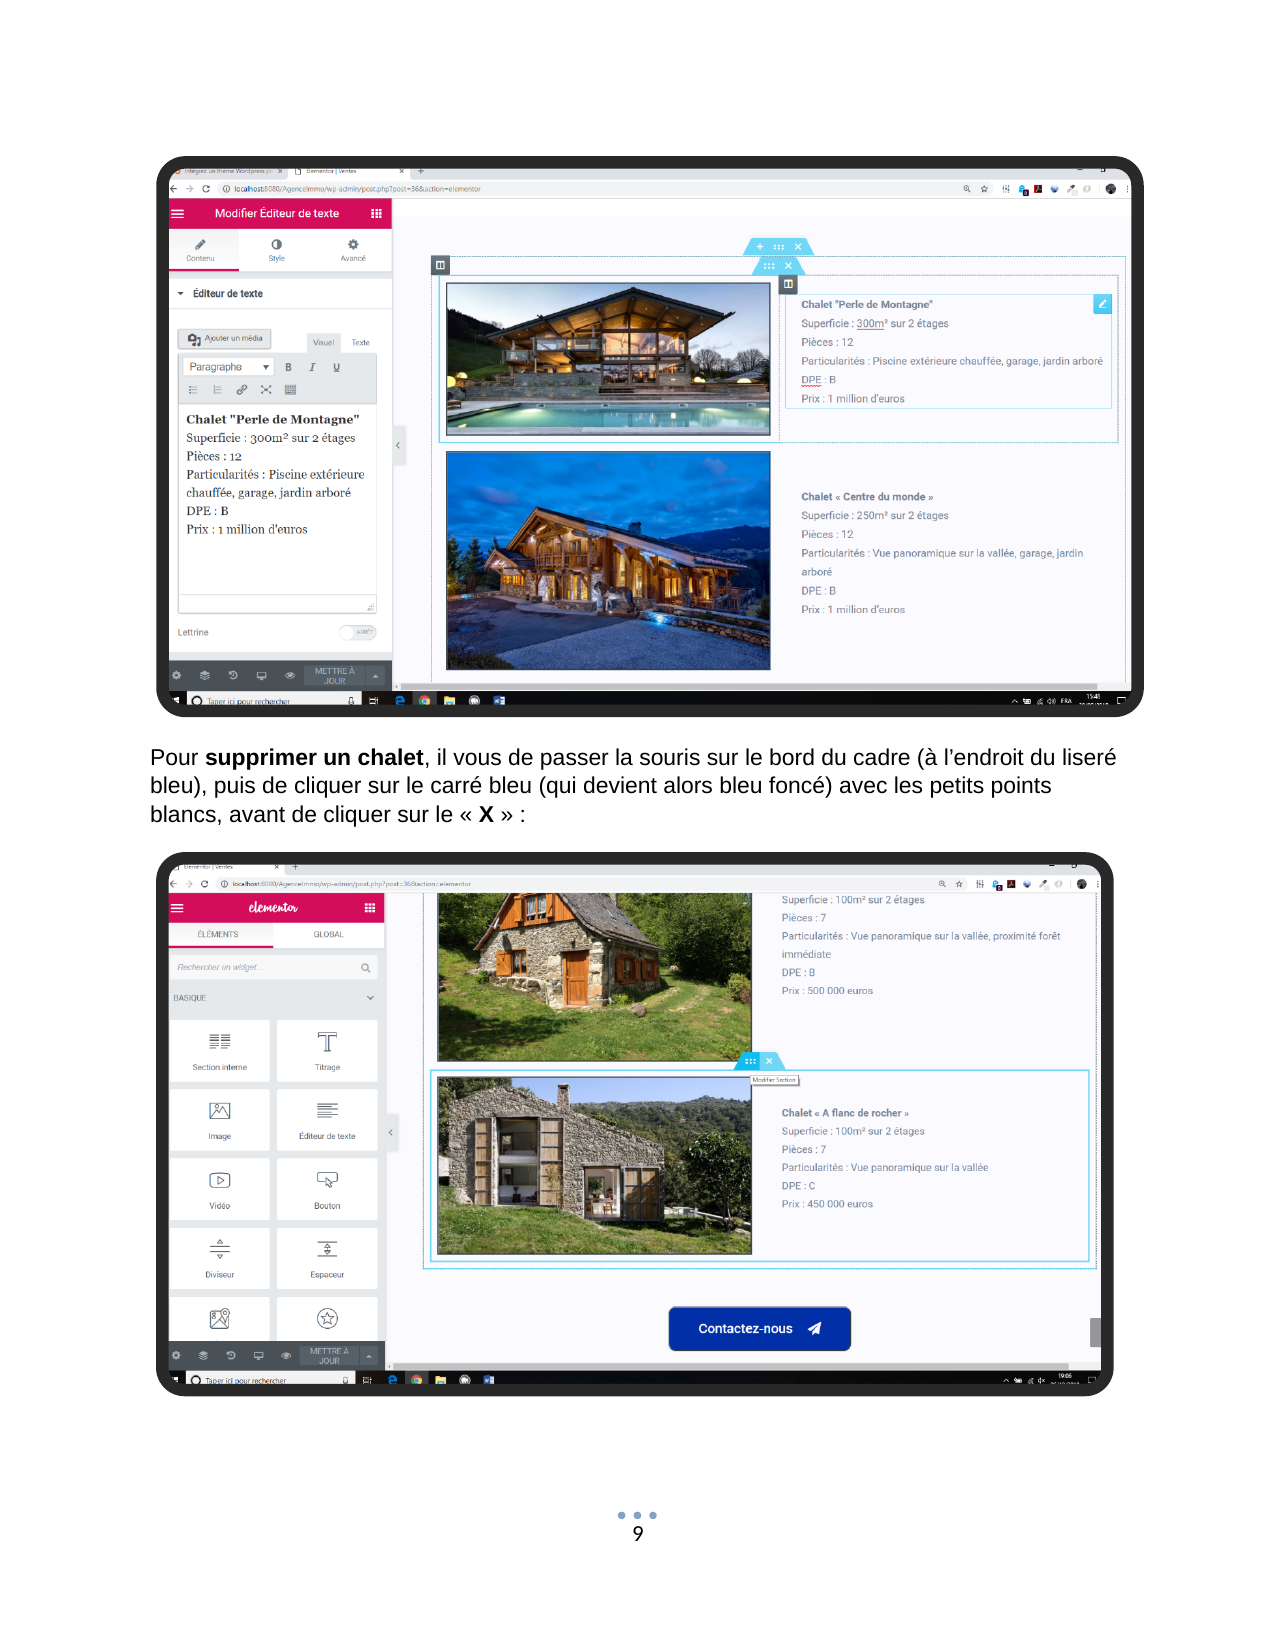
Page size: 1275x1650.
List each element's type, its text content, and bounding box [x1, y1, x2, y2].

picture [169, 169, 1131, 704]
picture [169, 865, 1101, 1383]
text Pour supprimer un chalet, il vous de passer la souris sur le bord du cadre (à l’endroit du liseré bleu), puis de cliquer sur le carré bleu (qui devient alors bleu foncé) avec les petits points blancs, avant de cliquer sur le « X » : [150, 744, 1125, 827]
